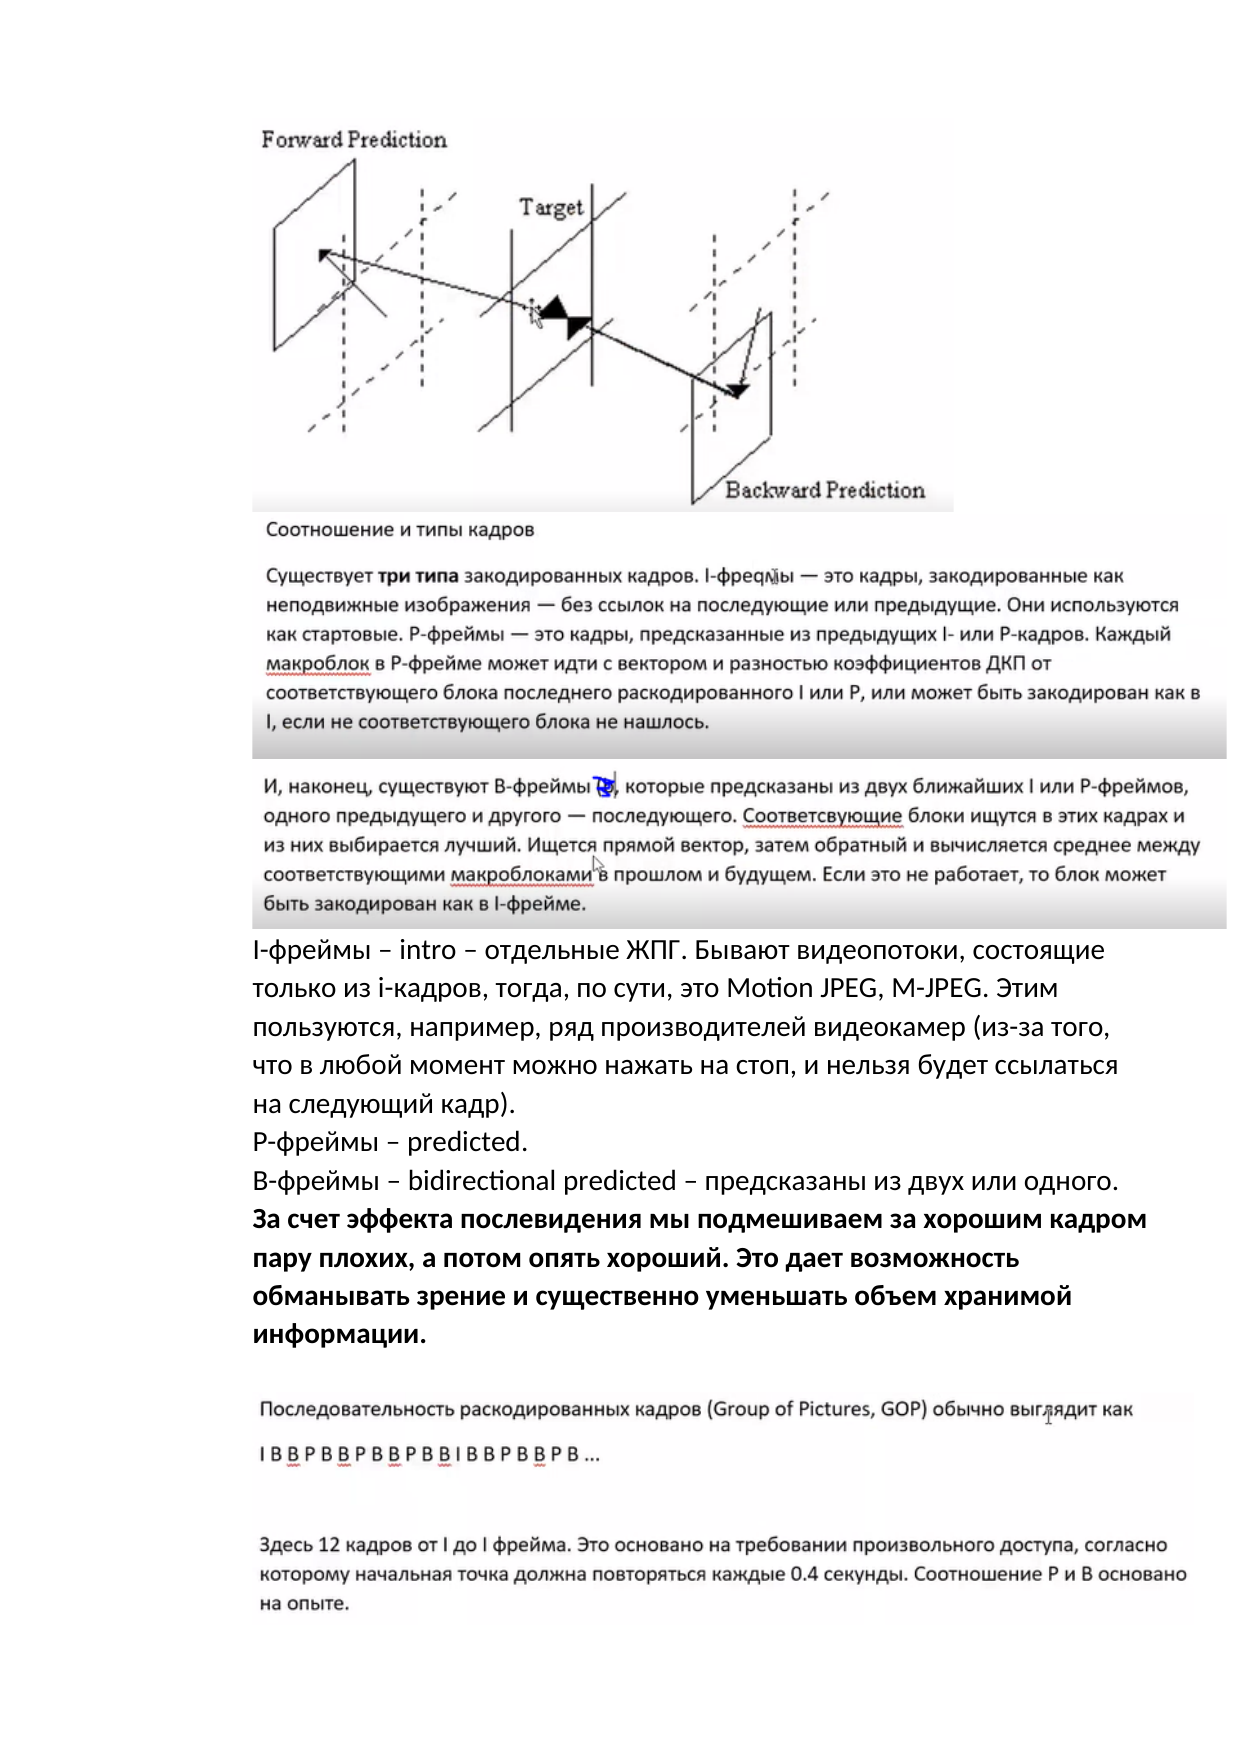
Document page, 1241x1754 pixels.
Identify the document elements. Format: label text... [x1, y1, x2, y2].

picture [252, 118, 954, 512]
list B-фреймы – bidirectional predicted – предсказаны из двух или одного. За счет эффекта послевидения мы подмешиваем за хорошим кадром пару плохих, а потом опять хороший. Это дает возможность обманывать зрение и существенно уменьшать объем хранимой информации. [252, 1162, 1152, 1351]
list I-фреймы – intro – отдельные ЖПГ. Бывают видеопотоки, состоящие только из i-кадров, тогда, по сути, это Motion JPEG, M-JPEG. Этим пользуются, например, ряд производителей видеокамер (из-за того, что в любой момент можно нажать на стоп, и нельзя будет ссылаться на следующий кадр). [252, 931, 1152, 1121]
picture [252, 760, 1227, 929]
picture [252, 1392, 1195, 1625]
list Р-фреймы – predicted. [252, 1123, 1152, 1159]
picture [252, 514, 1227, 759]
